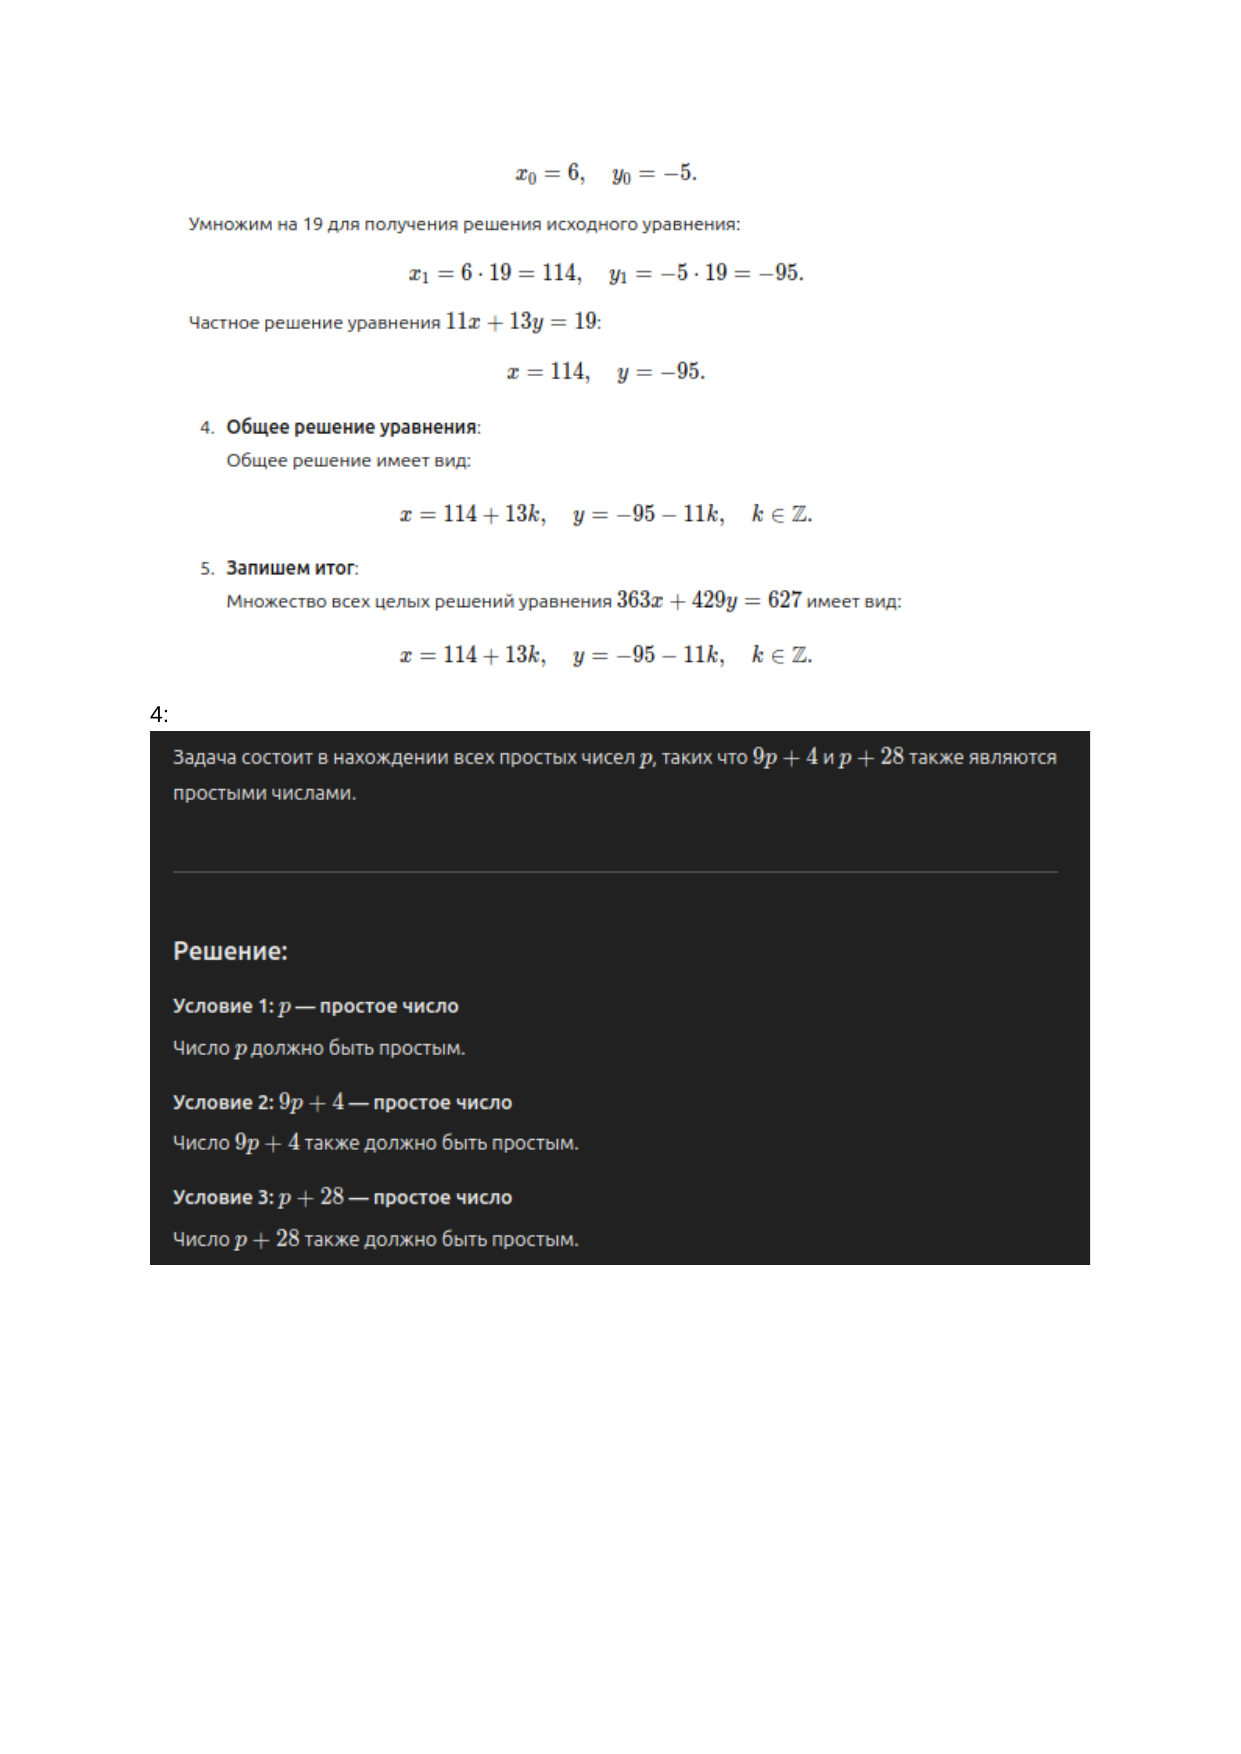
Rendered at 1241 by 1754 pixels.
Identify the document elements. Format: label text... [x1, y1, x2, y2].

text 4: [150, 701, 1090, 727]
picture [150, 731, 1091, 1265]
picture [150, 150, 954, 697]
